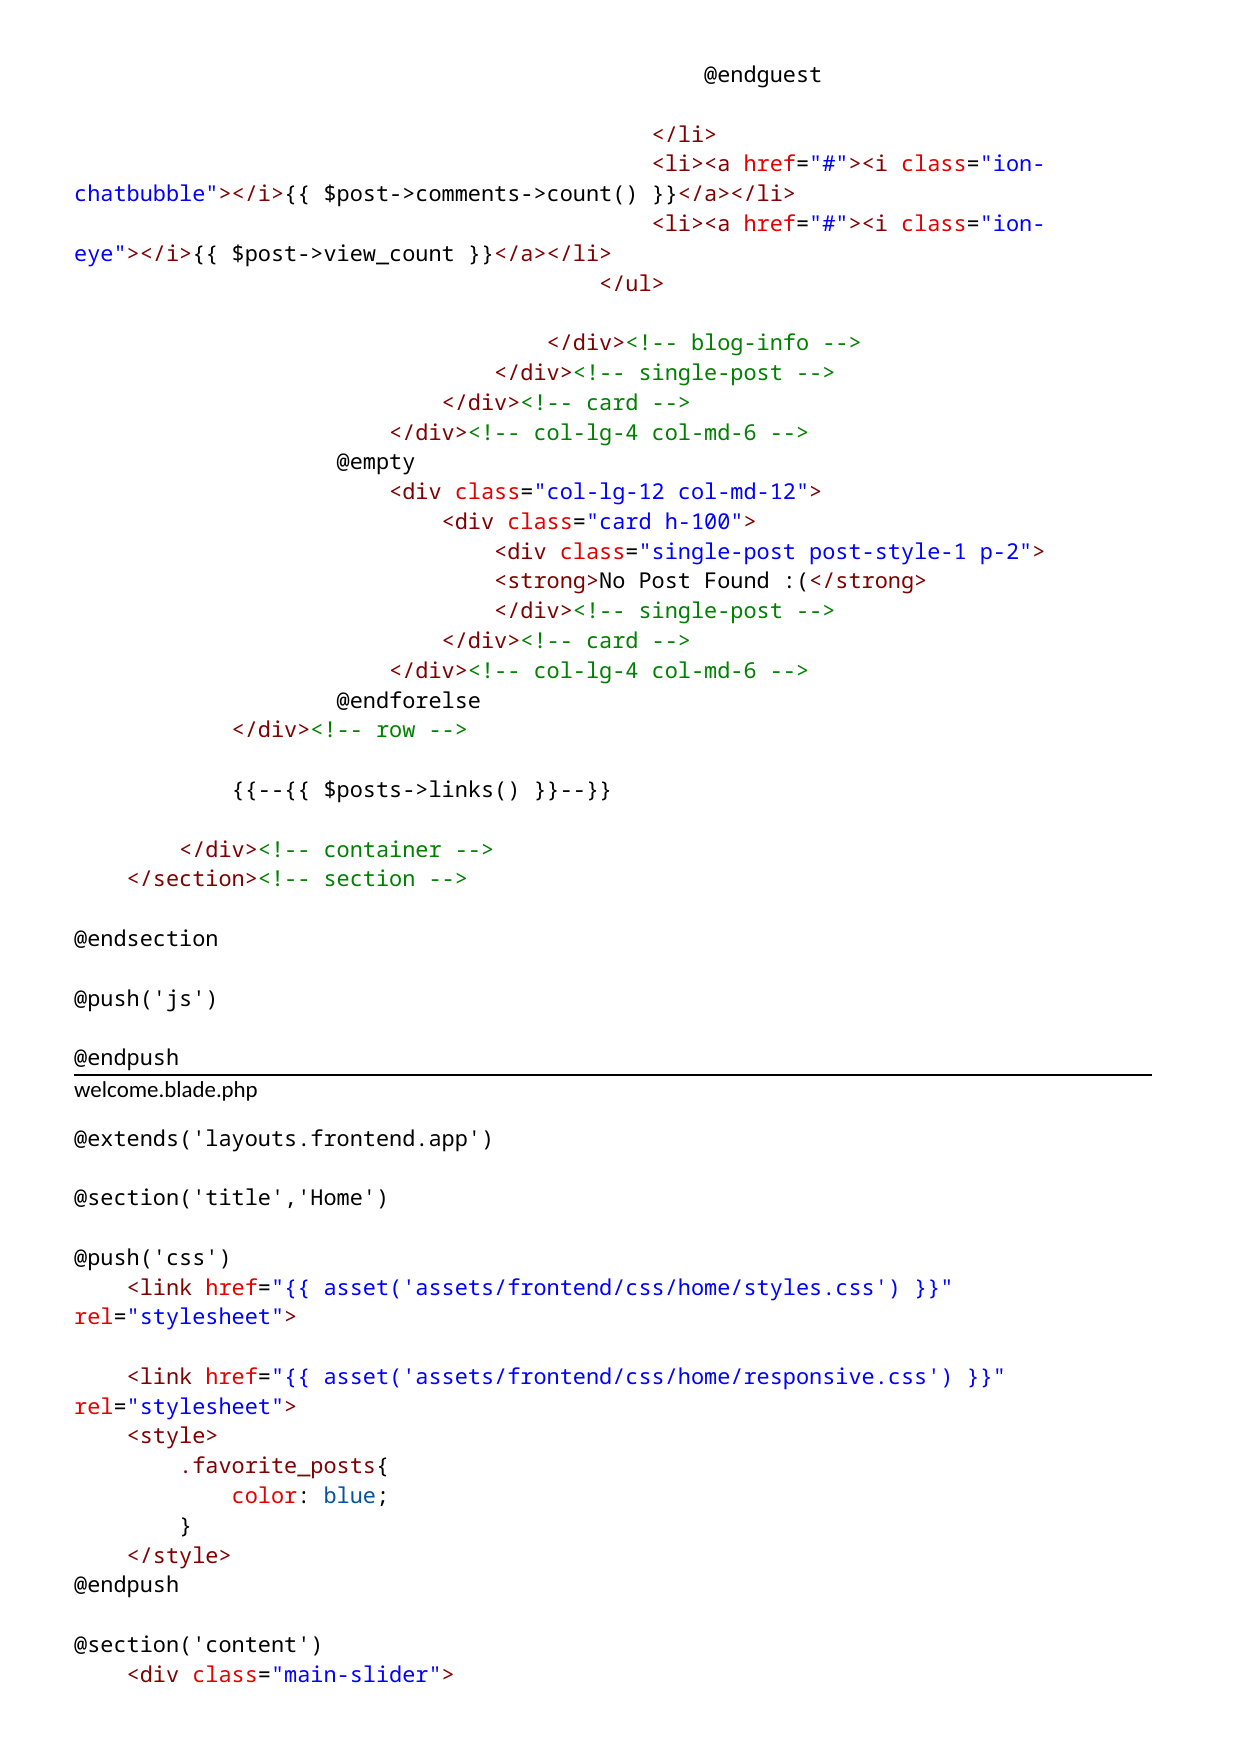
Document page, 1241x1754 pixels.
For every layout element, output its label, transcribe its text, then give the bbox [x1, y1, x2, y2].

text </div><!-- row --> [74, 714, 1152, 744]
text </div><!-- blog-info --> [74, 327, 1152, 357]
text </section><!-- section --> [74, 863, 1152, 893]
text </div><!-- single-post --> [74, 357, 1152, 387]
text @section('content') [74, 1629, 1152, 1659]
text <div class="card h-100"> [74, 506, 1152, 536]
text </ul> [74, 268, 1152, 297]
text color: blue; [74, 1480, 1152, 1510]
text <style> [74, 1420, 1152, 1450]
text {{--{{ $posts->links() }}--}} [74, 774, 1152, 804]
text </div><!-- single-post --> [74, 595, 1152, 625]
text <link href="{{ asset('assets/frontend/css/home/styles.css') }}" rel="stylesheet"> [74, 1271, 1152, 1331]
text </div><!-- col-lg-4 col-md-6 --> [74, 417, 1152, 446]
text @push('js') [74, 983, 1152, 1012]
text <strong>No Post Found :(</strong> [74, 566, 1152, 595]
text <div class="main-slider"> [74, 1659, 1152, 1688]
text <li><a href="#"><i class="ion-eye"></i>{{ $post->view_count }}</a></li> [74, 208, 1152, 268]
text </div><!-- col-lg-4 col-md-6 --> [74, 655, 1152, 685]
text <link href="{{ asset('assets/frontend/css/home/responsive.css') }}" rel="stylesheet"> [74, 1361, 1152, 1420]
text <div class="col-lg-12 col-md-12"> [74, 476, 1152, 506]
text @endsection [74, 923, 1152, 953]
text @extends('layouts.frontend.app') [74, 1122, 1152, 1152]
text @endforelse [74, 685, 1152, 714]
text welcome.blade.php [74, 1076, 1152, 1104]
text </div><!-- card --> [74, 625, 1152, 655]
text .favorite_posts{ [74, 1450, 1152, 1480]
text @section('title','Home') [74, 1182, 1152, 1212]
text @push('css') [74, 1242, 1152, 1271]
text @empty [74, 446, 1152, 476]
text </li> [74, 119, 1152, 148]
text </div><!-- container --> [74, 834, 1152, 863]
text </div><!-- card --> [74, 387, 1152, 417]
text } [74, 1510, 1152, 1539]
text </style> [74, 1539, 1152, 1569]
text <li><a href="#"><i class="ion-chatbubble"></i>{{ $post->comments->count() }}</a></li> [74, 148, 1152, 208]
text <div class="single-post post-style-1 p-2"> [74, 536, 1152, 566]
text @endpush [74, 1042, 1152, 1074]
text @endpush [74, 1569, 1152, 1599]
text @endguest [74, 59, 1152, 89]
